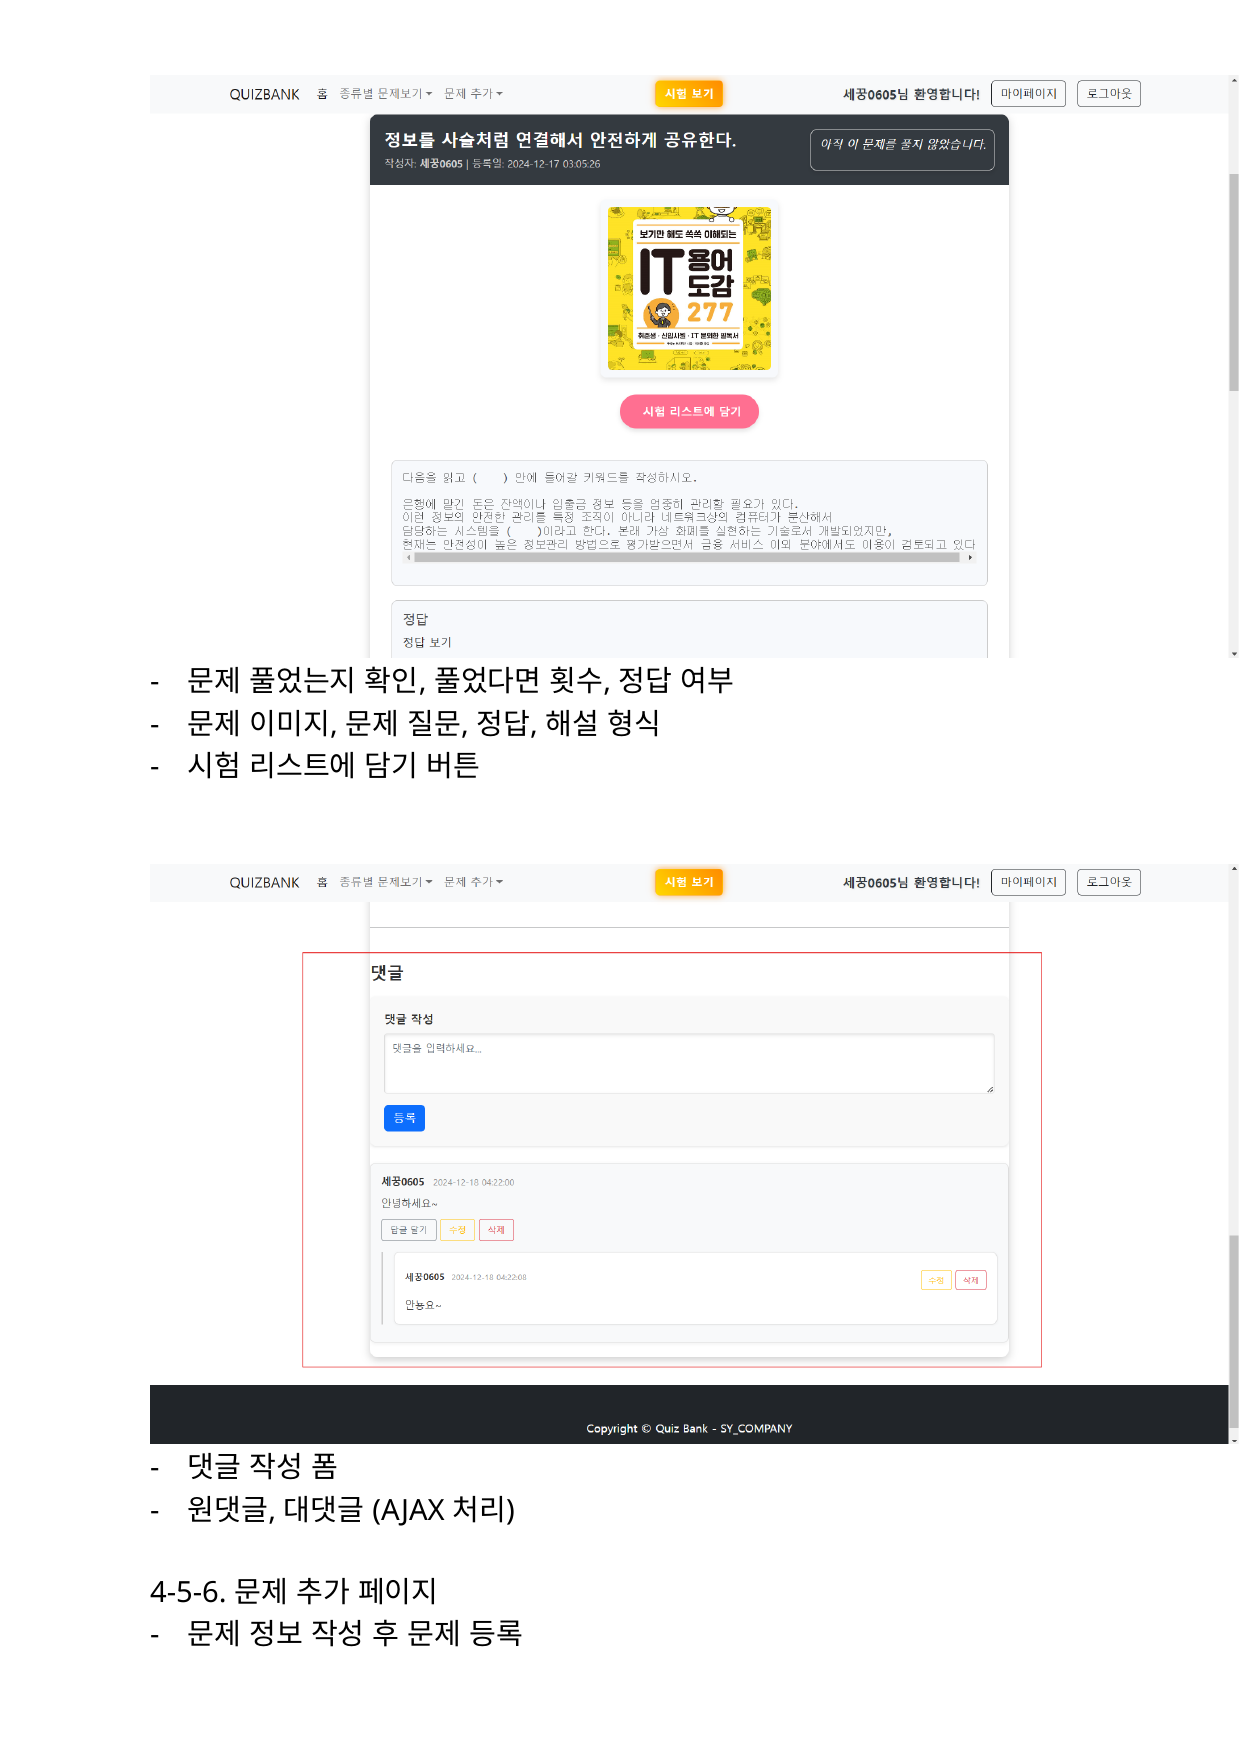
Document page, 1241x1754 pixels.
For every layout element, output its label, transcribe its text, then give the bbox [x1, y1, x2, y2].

text 4-5-6. 문제 추가 페이지 [150, 1568, 1090, 1611]
picture [150, 75, 1239, 658]
list 원댓글, 대댓글 (AJAX 처리) [150, 1486, 1090, 1529]
list 댓글 작성 폼 [150, 1444, 1090, 1486]
list 문제 풀었는지 확인, 풀었다면 횟수, 정답 여부 [150, 658, 1090, 700]
list 문제 정보 작성 후 문제 등록 [150, 1611, 1090, 1653]
list 문제 이미지, 문제 질문, 정답, 해설 형식 [150, 700, 1090, 743]
list 시험 리스트에 담기 버튼 [150, 743, 1090, 785]
picture [150, 864, 1239, 1444]
